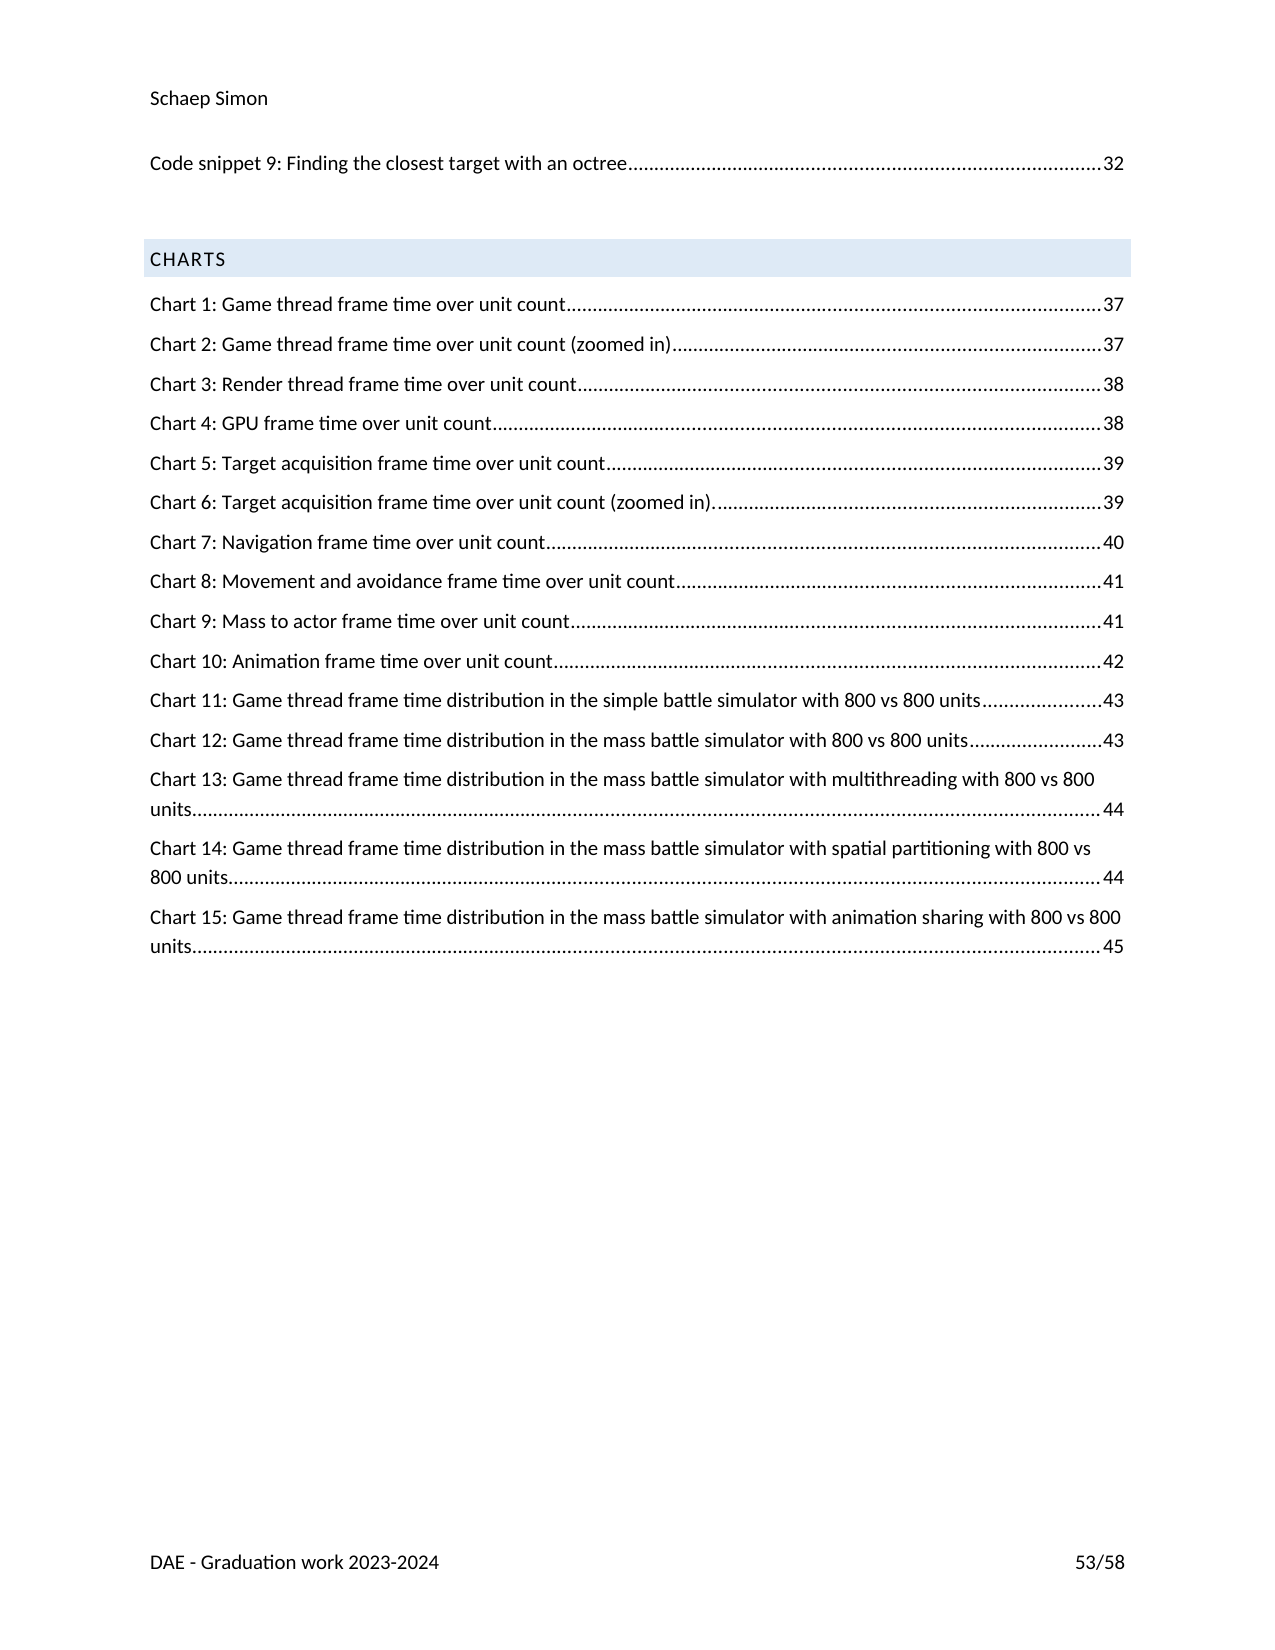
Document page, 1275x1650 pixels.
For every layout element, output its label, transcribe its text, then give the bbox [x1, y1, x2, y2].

text Chart 3: Render thread frame time over unit count 38 [150, 371, 1125, 396]
text Chart 2: Game thread frame time over unit count (zoomed in) 37 [150, 331, 1125, 357]
text Chart 12: Game thread frame time distribution in the mass battle simulator with 800 vs 800 units 43 [150, 727, 1125, 752]
text Chart 4: GPU frame time over unit count 38 [150, 410, 1125, 436]
text Chart 14: Game thread frame time distribution in the mass battle simulator with spatial partitioning with 800 vs 800 units 44 [150, 835, 1125, 890]
text Chart 15: Game thread frame time distribution in the mass battle simulator with animation sharing with 800 vs 800 units 45 [150, 904, 1125, 959]
subtitle Charts [150, 246, 1125, 271]
text Code snippet 9: Finding the closest target with an octree 32 [150, 150, 1125, 175]
text Chart 8: Movement and avoidance frame time over unit count 41 [150, 569, 1125, 594]
text Chart 10: Animation frame time over unit count 42 [150, 648, 1125, 673]
text Chart 9: Mass to actor frame time over unit count 41 [150, 608, 1125, 634]
text Chart 13: Game thread frame time distribution in the mass battle simulator with multithreading with 800 vs 800 units 44 [150, 767, 1125, 821]
text Chart 5: Target acquisition frame time over unit count 39 [150, 450, 1125, 475]
text Chart 7: Navigation frame time over unit count 40 [150, 529, 1125, 554]
text Chart 11: Game thread frame time distribution in the simple battle simulator with 800 vs 800 units 43 [150, 687, 1125, 713]
text Chart 6: Target acquisition frame time over unit count (zoomed in). 39 [150, 489, 1125, 515]
text Chart 1: Game thread frame time over unit count 37 [150, 292, 1125, 317]
